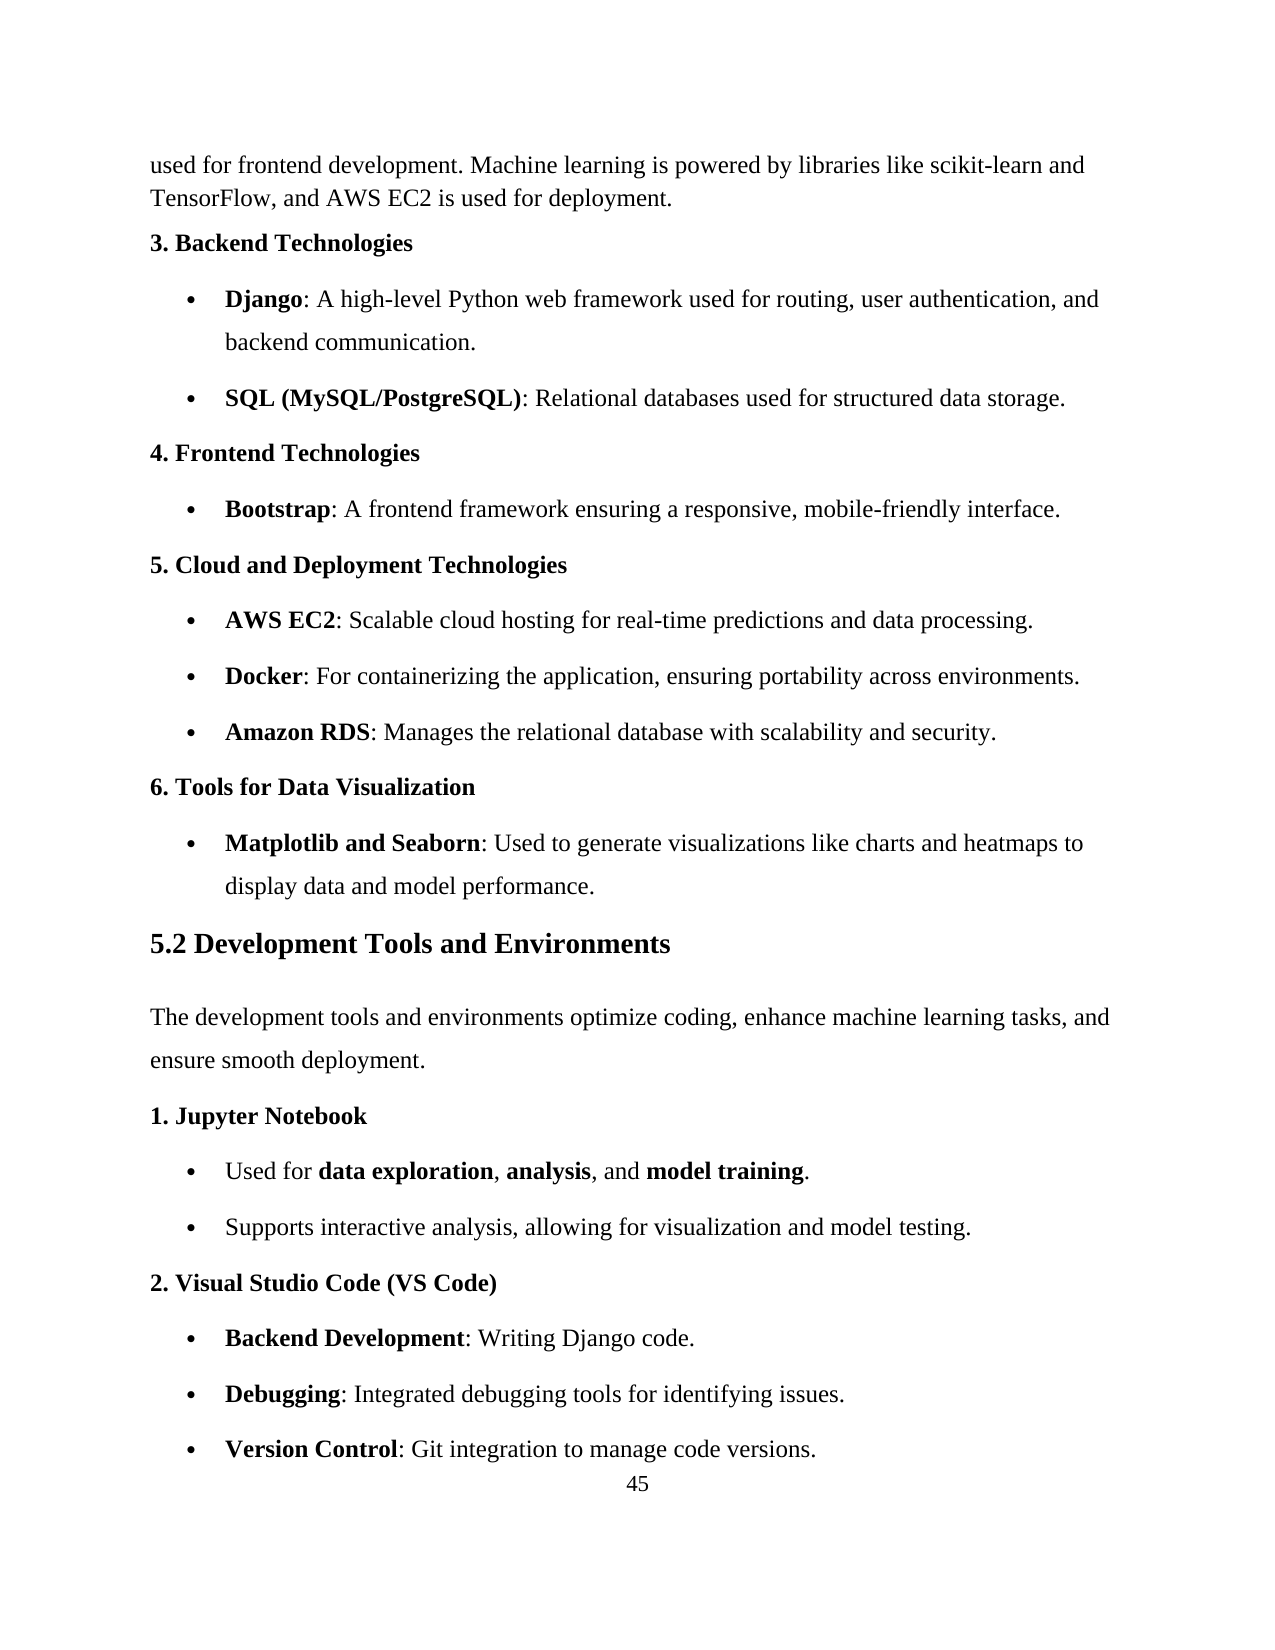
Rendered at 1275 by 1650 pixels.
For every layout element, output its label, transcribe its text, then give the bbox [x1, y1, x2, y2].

list Bootstrap: A frontend framework ensuring a responsive, mobile-friendly interface. [187, 494, 1125, 523]
list AWS EC2: Scalable cloud hosting for real-time predictions and data processing. [187, 605, 1125, 634]
text 1. Jupyter Notebook [150, 1101, 1125, 1129]
list Backend Development: Writing Django code. [187, 1323, 1125, 1352]
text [150, 150, 1125, 212]
list Amazon RDS: Manages the relational database with scalability and security. [187, 717, 1125, 745]
list Matplotlib and Seaborn: Used to generate visualizations like charts and heatmaps to display data and model performance. [187, 828, 1125, 900]
list Version Control: Git integration to manage code versions. [187, 1434, 1125, 1463]
list Docker: For containerizing the application, ensuring portability across environments. [187, 661, 1125, 690]
subtitle 5.2 Development Tools and Environments [150, 927, 853, 960]
text The development tools and environments optimize coding, enhance machine learning tasks, and ensure smooth deployment. [150, 1002, 1125, 1074]
list SQL (MySQL/PostgreSQL): Relational databases used for structured data storage. [187, 383, 1125, 412]
text 2. Visual Studio Code (VS Code) [150, 1268, 1125, 1296]
text 4. Frontend Technologies [150, 438, 1125, 467]
list Used for data exploration, analysis, and model training. [187, 1156, 1125, 1185]
list Debugging: Integrated debugging tools for identifying issues. [187, 1379, 1125, 1408]
text 5. Cloud and Deployment Technologies [150, 550, 1125, 578]
list Django: A high-level Python web framework used for routing, user authentication, and backend communication. [187, 284, 1125, 356]
text 3. Backend Technologies [150, 228, 1125, 257]
text 6. Tools for Data Visualization [150, 772, 1125, 801]
list Supports interactive analysis, allowing for visualization and model testing. [187, 1212, 1125, 1241]
